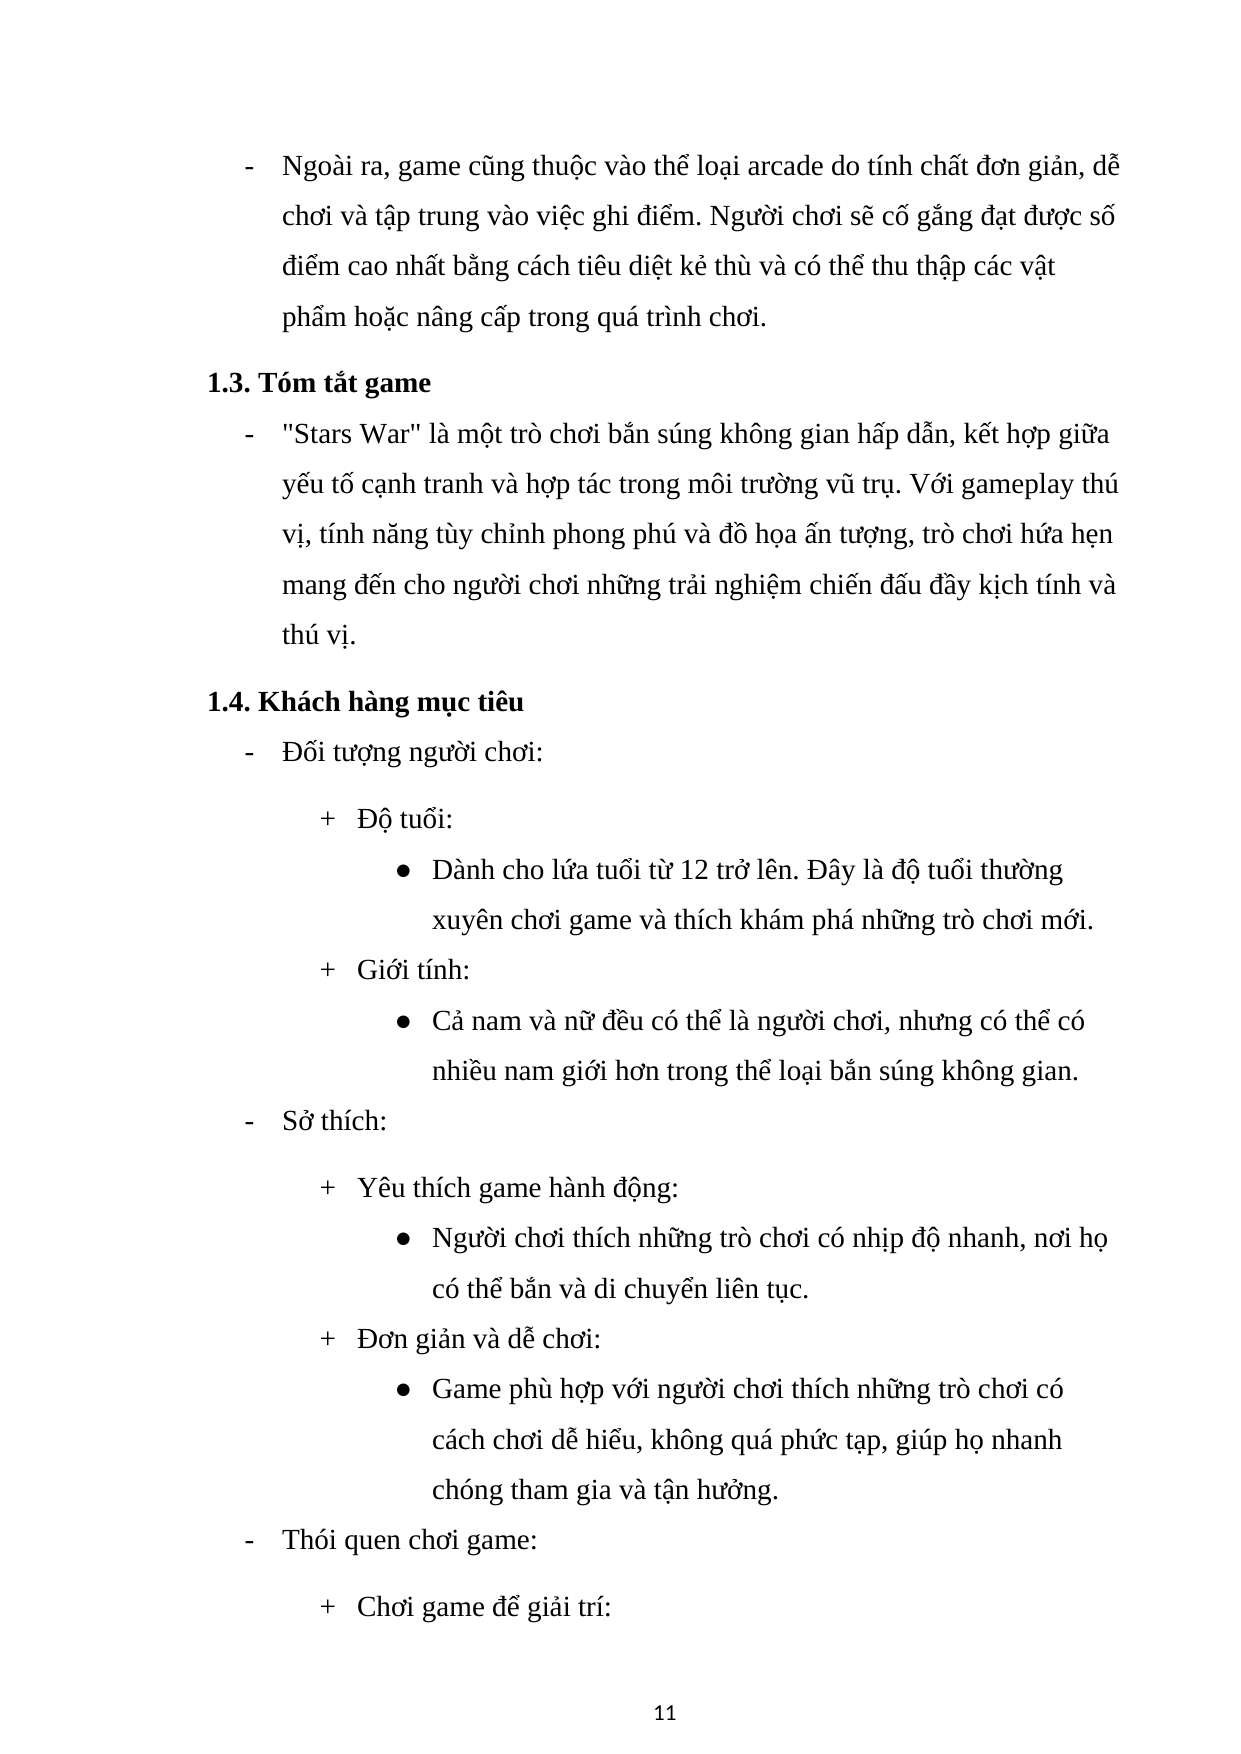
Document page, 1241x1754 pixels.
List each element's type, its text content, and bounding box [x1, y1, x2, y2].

subtitle 1.3. Tóm tắt game [207, 366, 1122, 399]
list Chơi game để giải trí: [319, 1589, 1122, 1623]
list Dành cho lứa tuổi từ 12 trở lên. Đây là độ tuổi thường xuyên chơi game và thích khám phá những trò chơi mới. [394, 852, 1122, 936]
subtitle 1.4. Khách hàng mục tiêu [207, 684, 1122, 718]
list Người chơi thích những trò chơi có nhịp độ nhanh, nơi họ có thể bắn và di chuyển liên tục. [394, 1221, 1122, 1304]
list Độ tuổi: [319, 801, 1122, 835]
list Game phù hợp với người chơi thích những trò chơi có cách chơi dễ hiểu, không quá phức tạp, giúp họ nhanh chóng tham gia và tận hưởng. [394, 1372, 1122, 1506]
list Yêu thích game hành động: [319, 1170, 1122, 1204]
list Đơn giản và dễ chơi: [319, 1321, 1122, 1355]
list Cả nam và nữ đều có thể là người chơi, nhưng có thể có nhiều nam giới hơn trong thể loại bắn súng không gian. [394, 1003, 1122, 1087]
list "Stars War" là một trò chơi bắn súng không gian hấp dẫn, kết hợp giữa yếu tố cạnh tranh và hợp tác trong môi trường vũ trụ. Với gameplay thú vị, tính năng tùy chỉnh phong phú và đồ họa ấn tượng, trò chơi hứa hẹn mang đến cho người chơi những trải nghiệm chiến đấu đầy kịch tính và thú vị. [244, 416, 1122, 651]
list Sở thích: [244, 1103, 1122, 1137]
list Thói quen chơi game: [244, 1522, 1122, 1556]
list Ngoài ra, game cũng thuộc vào thể loại arcade do tính chất đơn giản, dễ chơi và tập trung vào việc ghi điểm. Người chơi sẽ cố gắng đạt được số điểm cao nhất bằng cách tiêu diệt kẻ thù và có thể thu thập các vật phẩm hoặc nâng cấp trong quá trình chơi. [244, 148, 1122, 332]
list Đối tượng người chơi: [244, 734, 1122, 768]
list Giới tính: [319, 952, 1122, 986]
